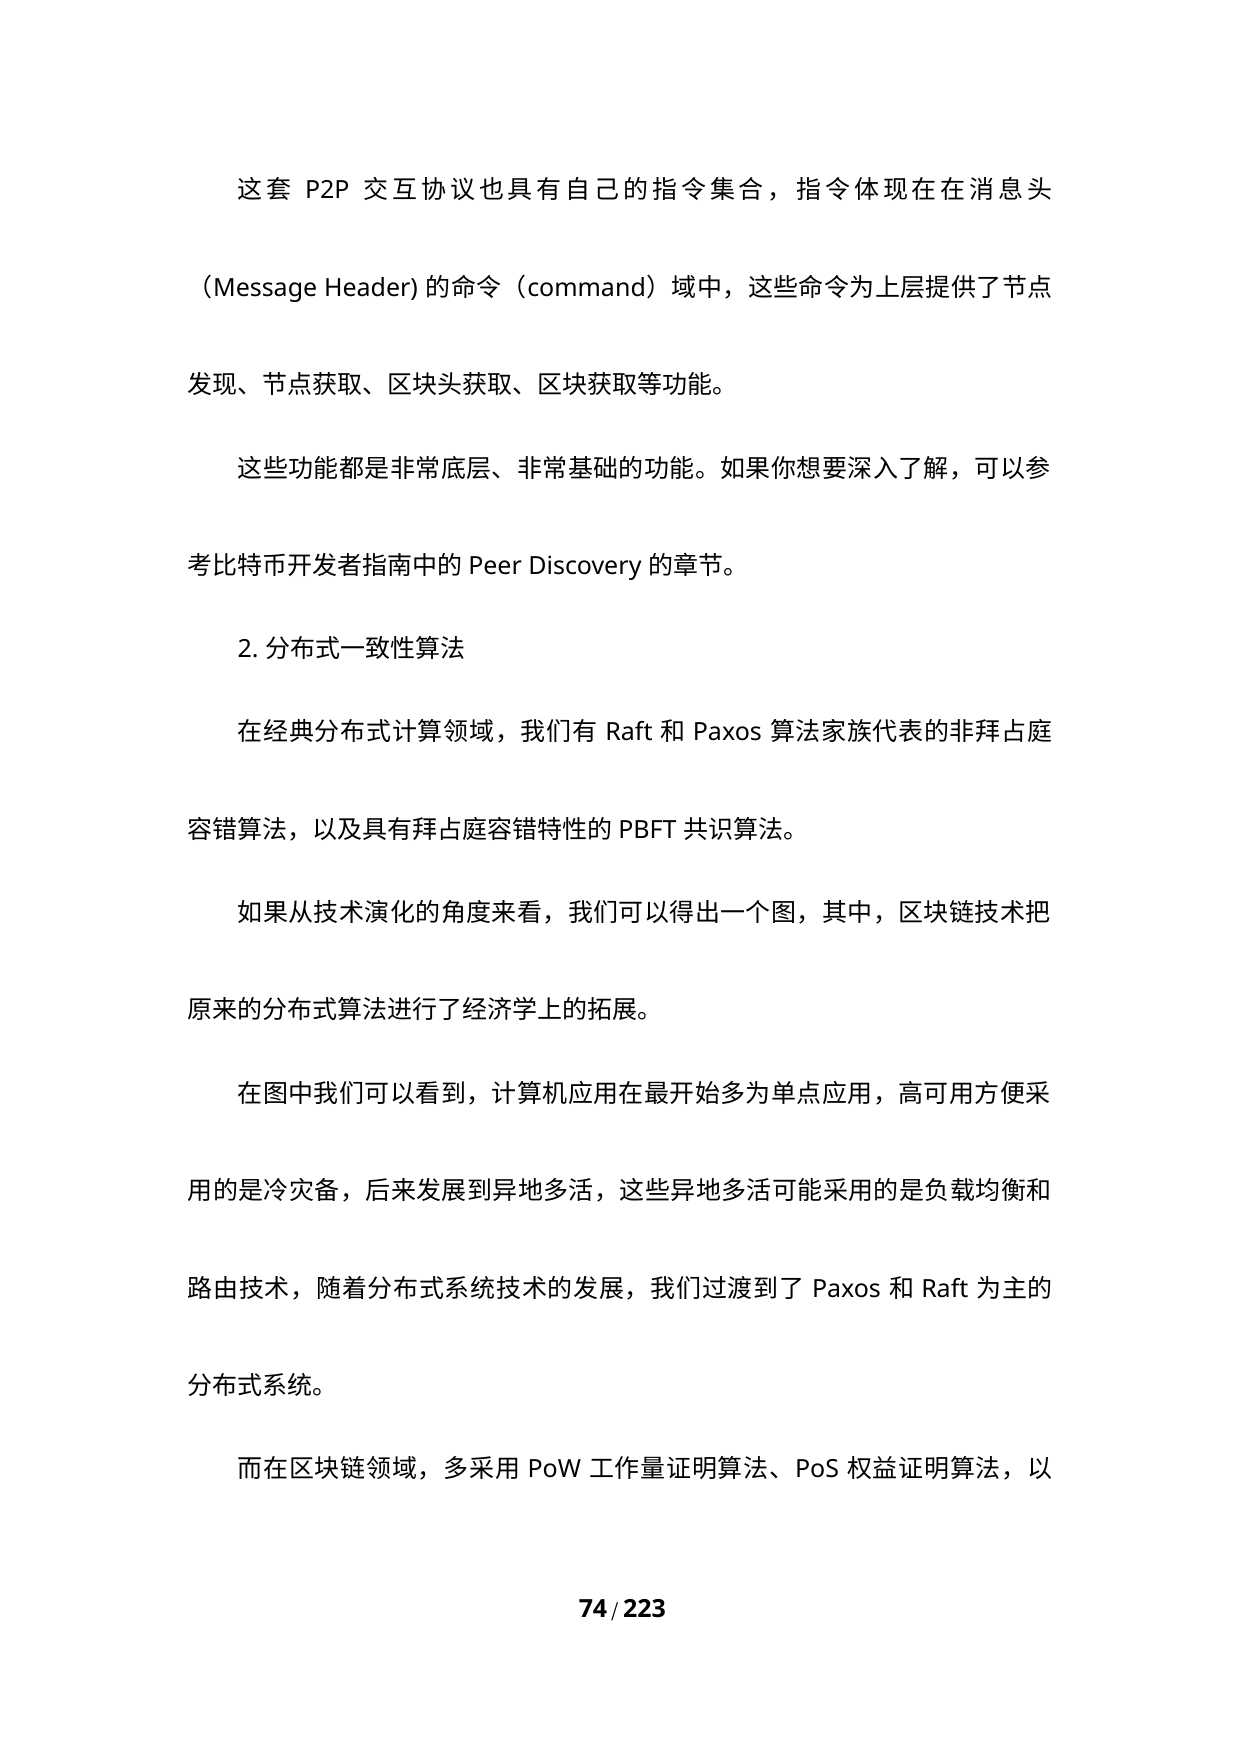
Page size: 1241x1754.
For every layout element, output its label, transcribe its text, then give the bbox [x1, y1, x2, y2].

text 在经典分布式计算领域，我们有 Raft 和 Paxos 算法家族代表的非拜占庭容错算法，以及具有拜占庭容错特性的 PBFT 共识算法。 [187, 697, 1053, 860]
text 这些功能都是非常底层、非常基础的功能。如果你想要深入了解，可以参考比特币开发者指南中的 Peer Discovery 的章节。 [187, 434, 1053, 596]
text 2. 分布式一致性算法 [187, 614, 1053, 679]
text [187, 1434, 1053, 1499]
text 如果从技术演化的角度来看，我们可以得出一个图，其中，区块链技术把原来的分布式算法进行了经济学上的拓展。 [187, 878, 1053, 1041]
text 这套 P2P 交互协议也具有自己的指令集合，指令体现在在消息头（Message Header) 的命令（command）域中，这些命令为上层提供了节点发现、节点获取、区块头获取、区块获取等功能。 [187, 156, 1053, 416]
text 在图中我们可以看到，计算机应用在最开始多为单点应用，高可用方便采用的是冷灾备，后来发展到异地多活，这些异地多活可能采用的是负载均衡和路由技术，随着分布式系统技术的发展，我们过渡到了 Paxos 和 Raft 为主的分布式系统。 [187, 1059, 1053, 1416]
